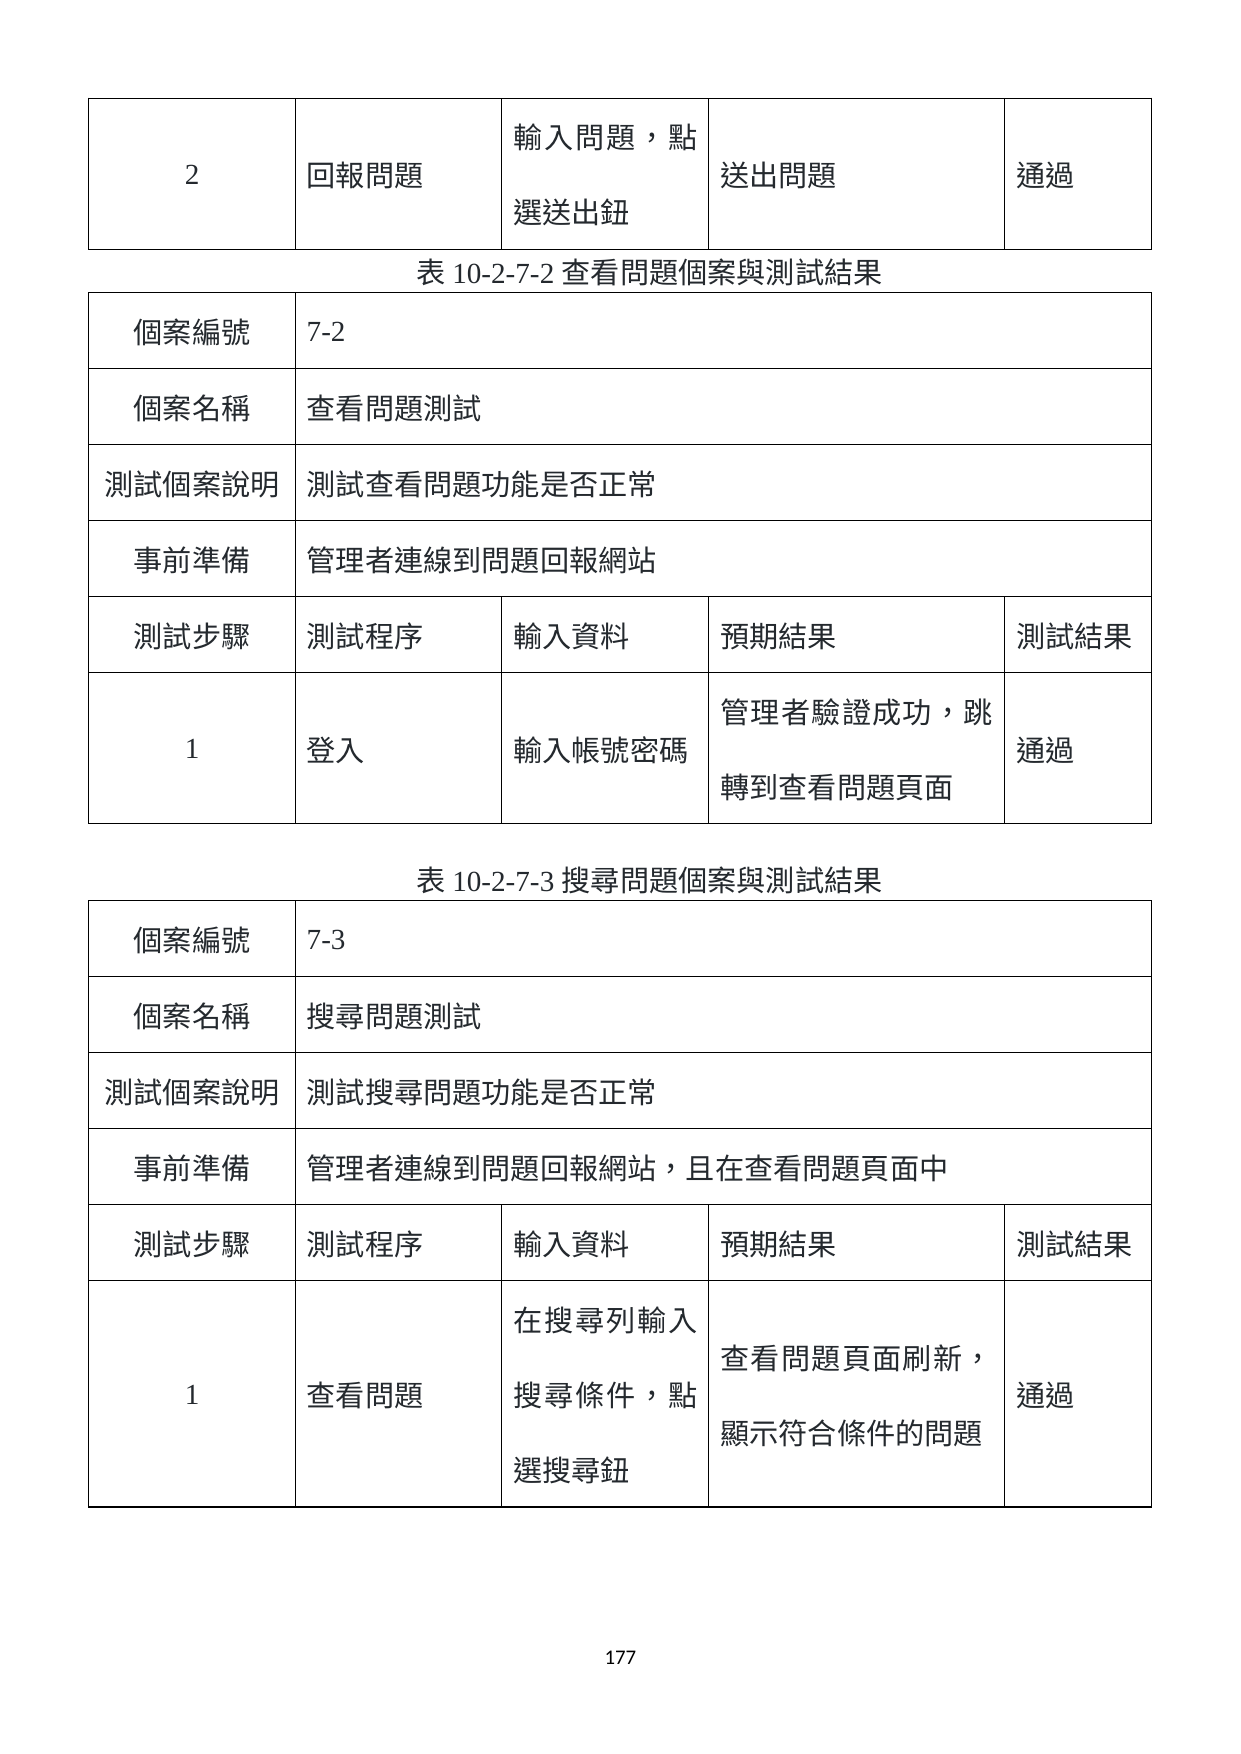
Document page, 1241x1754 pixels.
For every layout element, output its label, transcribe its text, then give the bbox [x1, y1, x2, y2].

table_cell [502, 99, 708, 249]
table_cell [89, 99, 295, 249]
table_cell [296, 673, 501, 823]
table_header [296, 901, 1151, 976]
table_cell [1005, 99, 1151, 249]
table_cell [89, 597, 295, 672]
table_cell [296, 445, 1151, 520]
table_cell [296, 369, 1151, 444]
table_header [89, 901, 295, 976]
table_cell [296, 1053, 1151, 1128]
text 表 10-2-7-2 查看問題個案與測試結果 [89, 250, 1152, 292]
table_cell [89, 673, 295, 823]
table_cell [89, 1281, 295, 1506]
text 表 10-2-7-3 搜尋問題個案與測試結果 [89, 858, 1152, 900]
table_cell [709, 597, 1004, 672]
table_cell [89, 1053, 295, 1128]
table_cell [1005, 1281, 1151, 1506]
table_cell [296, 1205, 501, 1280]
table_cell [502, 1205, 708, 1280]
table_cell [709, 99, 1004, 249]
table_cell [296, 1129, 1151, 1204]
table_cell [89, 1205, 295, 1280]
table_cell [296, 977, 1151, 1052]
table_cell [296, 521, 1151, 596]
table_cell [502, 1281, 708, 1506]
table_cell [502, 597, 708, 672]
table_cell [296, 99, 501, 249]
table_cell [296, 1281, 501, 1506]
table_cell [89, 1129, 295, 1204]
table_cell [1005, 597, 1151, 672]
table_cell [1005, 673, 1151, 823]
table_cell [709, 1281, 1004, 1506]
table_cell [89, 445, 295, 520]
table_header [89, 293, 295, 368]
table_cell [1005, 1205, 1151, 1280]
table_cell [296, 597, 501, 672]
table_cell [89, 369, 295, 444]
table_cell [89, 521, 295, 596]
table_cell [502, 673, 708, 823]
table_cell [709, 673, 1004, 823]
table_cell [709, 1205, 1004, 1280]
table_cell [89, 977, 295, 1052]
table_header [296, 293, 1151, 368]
